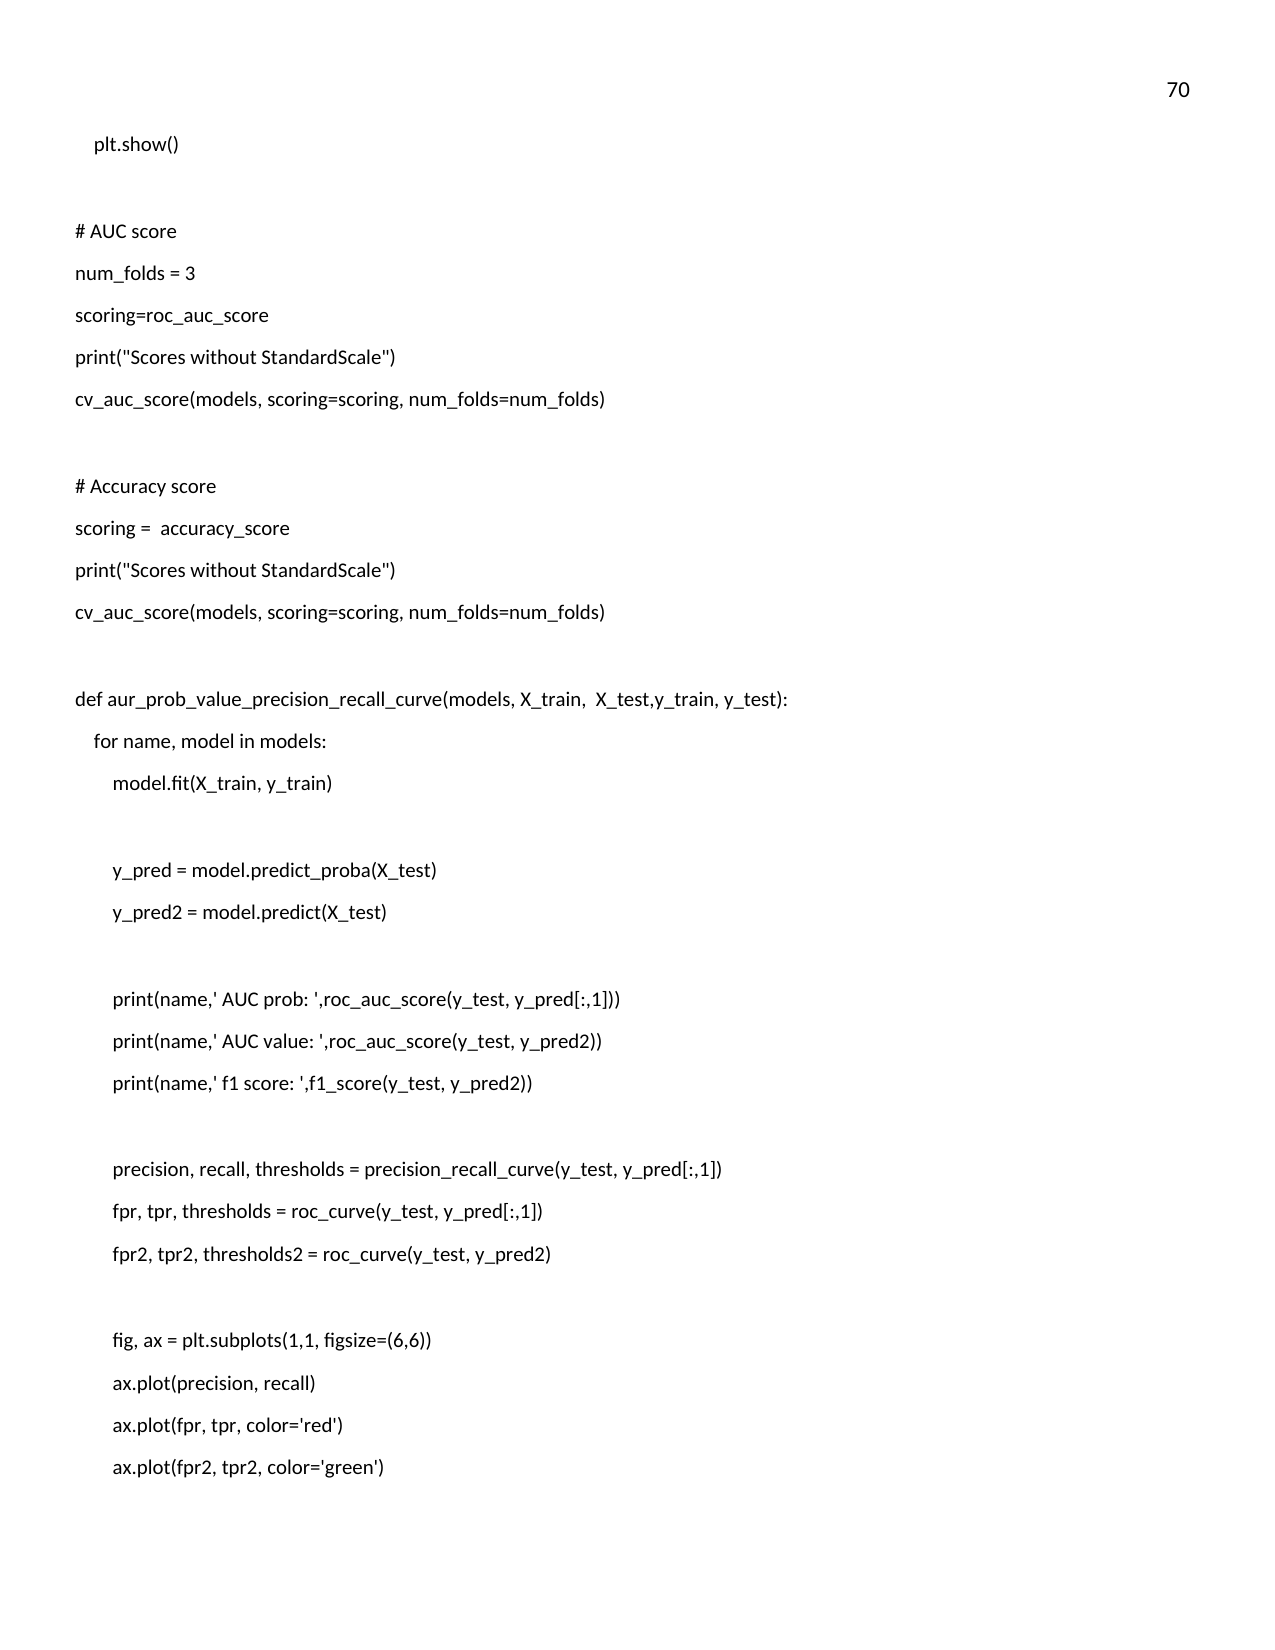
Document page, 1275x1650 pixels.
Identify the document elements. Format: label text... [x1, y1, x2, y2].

text # Accuracy score [75, 473, 1200, 498]
text ax.plot(fpr, tpr, color='red') [75, 1412, 1200, 1437]
text fpr2, tpr2, thresholds2 = roc_curve(y_test, y_pred2) [75, 1241, 1200, 1266]
text y_pred = model.predict_proba(X_test) [75, 857, 1200, 882]
text print("Scores without StandardScale") [75, 344, 1200, 369]
text cv_auc_score(models, scoring=scoring, num_folds=num_folds) [75, 386, 1200, 412]
text plt.show() [75, 131, 1200, 156]
text cv_auc_score(models, scoring=scoring, num_folds=num_folds) [75, 599, 1200, 624]
text num_folds = 3 [75, 260, 1200, 285]
text print(name,' AUC prob: ',roc_auc_score(y_test, y_pred[:,1])) [75, 986, 1200, 1011]
text ax.plot(precision, recall) [75, 1370, 1200, 1395]
text # AUC score [75, 218, 1200, 243]
text scoring=roc_auc_score [75, 302, 1200, 327]
text def aur_prob_value_precision_recall_curve(models, X_train, X_test,y_train, y_test): [75, 686, 1200, 711]
text fig, ax = plt.subplots(1,1, figsize=(6,6)) [75, 1328, 1200, 1353]
text print(name,' AUC value: ',roc_auc_score(y_test, y_pred2)) [75, 1028, 1200, 1053]
text for name, model in models: [75, 728, 1200, 753]
text precision, recall, thresholds = precision_recall_curve(y_test, y_pred[:,1]) [75, 1157, 1200, 1182]
text print("Scores without StandardScale") [75, 557, 1200, 582]
text ax.plot(fpr2, tpr2, color='green') [75, 1454, 1200, 1479]
text model.fit(X_train, y_train) [75, 770, 1200, 796]
text print(name,' f1 score: ',f1_score(y_test, y_pred2)) [75, 1070, 1200, 1095]
text scoring = accuracy_score [75, 515, 1200, 540]
text y_pred2 = model.predict(X_test) [75, 899, 1200, 924]
text fpr, tpr, thresholds = roc_curve(y_test, y_pred[:,1]) [75, 1199, 1200, 1224]
